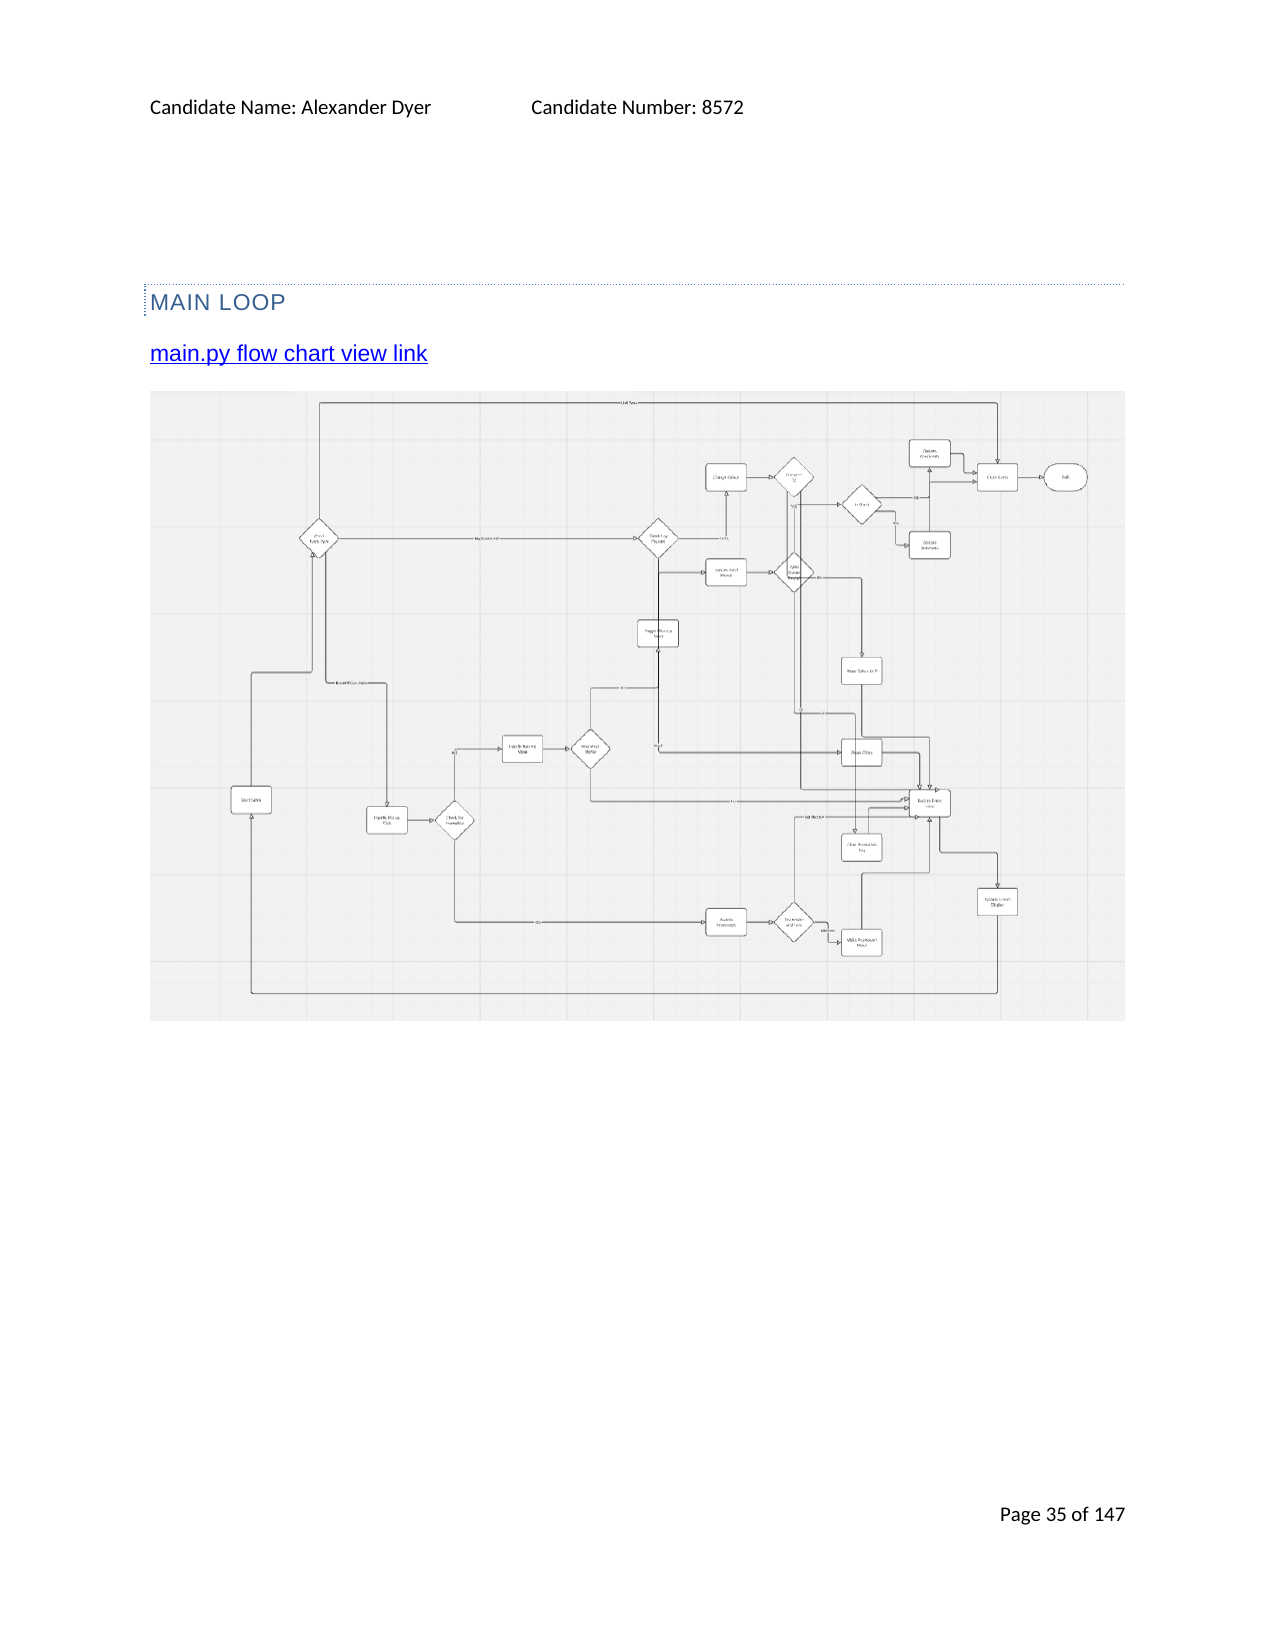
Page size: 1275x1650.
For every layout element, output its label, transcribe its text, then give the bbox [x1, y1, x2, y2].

subtitle Main Loop [144, 283, 1125, 316]
text main.py flow chart view link [150, 340, 1125, 367]
picture [150, 391, 1125, 1021]
